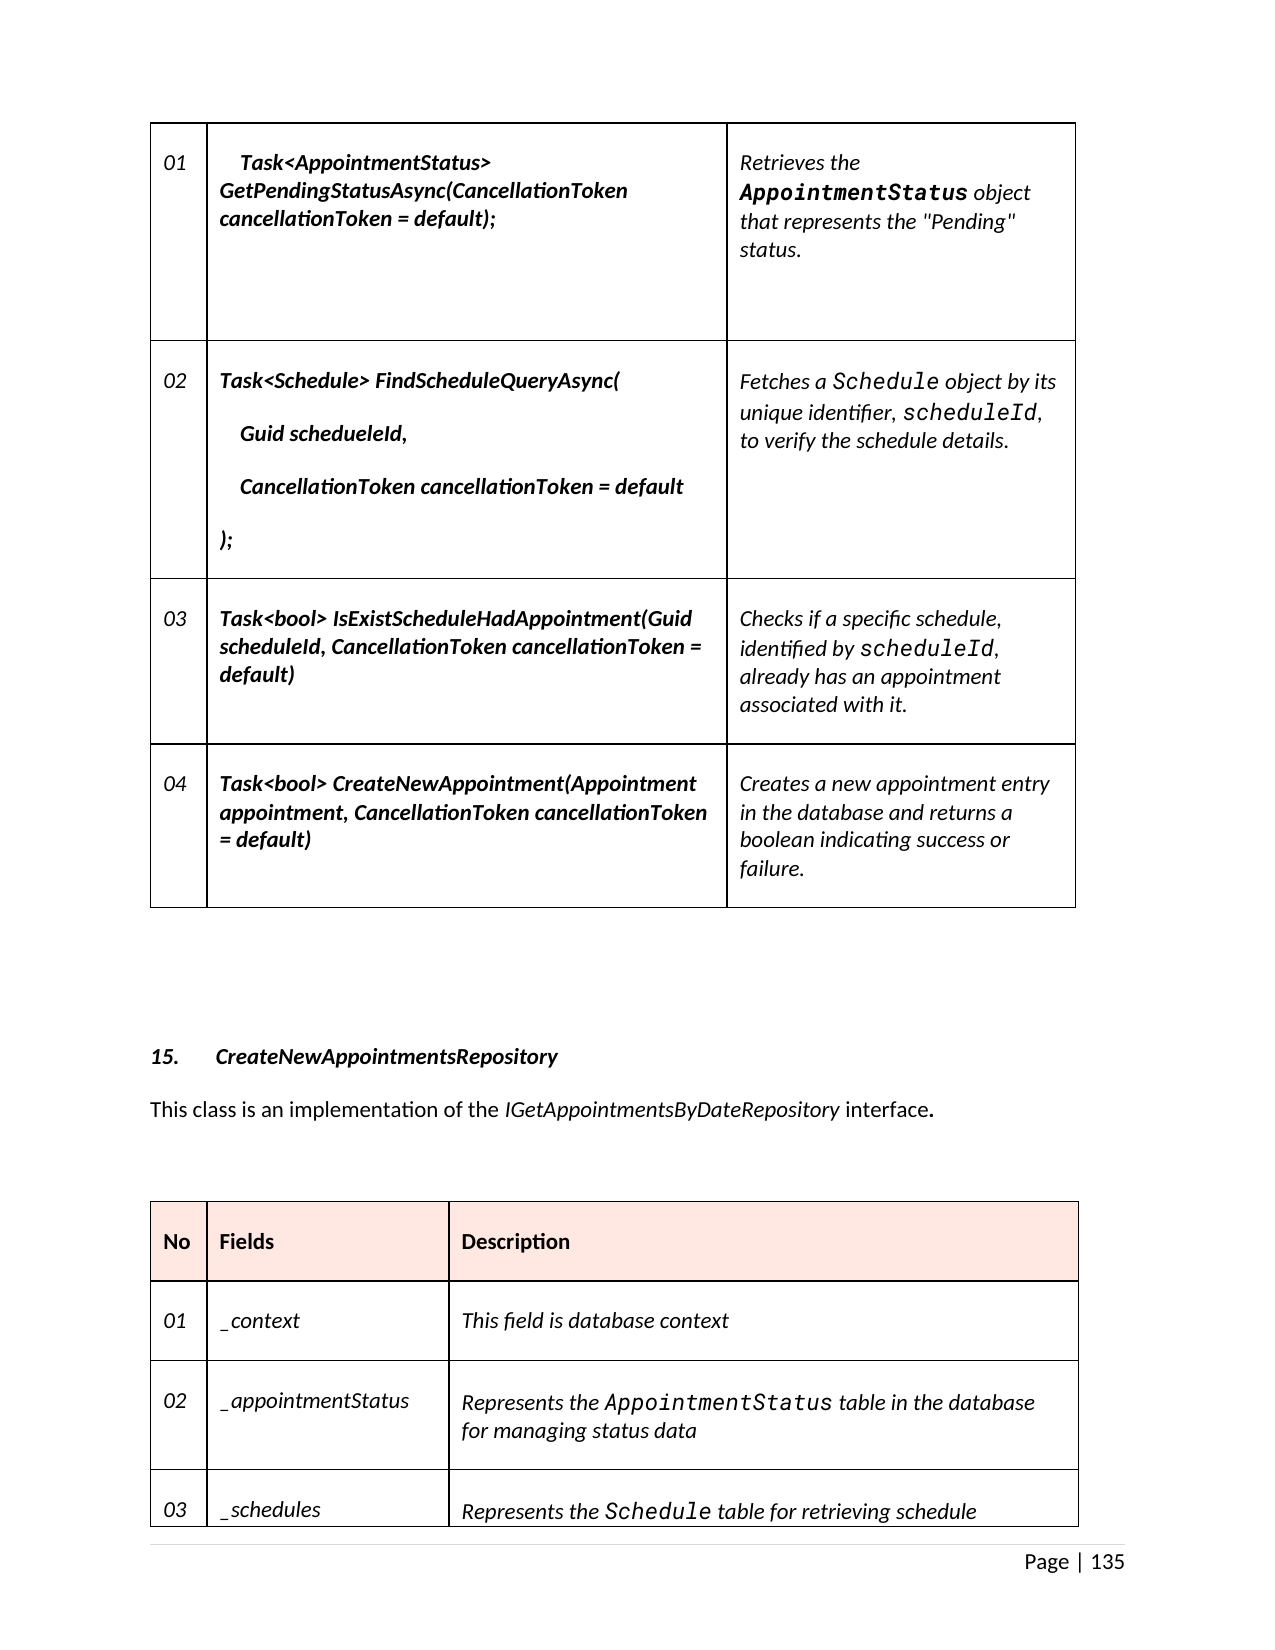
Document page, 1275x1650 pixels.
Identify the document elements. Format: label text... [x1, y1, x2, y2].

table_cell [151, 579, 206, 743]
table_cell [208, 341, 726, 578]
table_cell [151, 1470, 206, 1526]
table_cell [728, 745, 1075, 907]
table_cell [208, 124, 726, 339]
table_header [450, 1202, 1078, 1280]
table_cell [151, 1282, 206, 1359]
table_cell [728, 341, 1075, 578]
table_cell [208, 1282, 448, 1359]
text This class is an implementation of the IGetAppointmentsByDateRepository interface. [150, 1095, 1125, 1123]
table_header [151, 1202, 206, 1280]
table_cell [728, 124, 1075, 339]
text 15. CreateNewAppointmentsRepository [150, 1042, 1125, 1070]
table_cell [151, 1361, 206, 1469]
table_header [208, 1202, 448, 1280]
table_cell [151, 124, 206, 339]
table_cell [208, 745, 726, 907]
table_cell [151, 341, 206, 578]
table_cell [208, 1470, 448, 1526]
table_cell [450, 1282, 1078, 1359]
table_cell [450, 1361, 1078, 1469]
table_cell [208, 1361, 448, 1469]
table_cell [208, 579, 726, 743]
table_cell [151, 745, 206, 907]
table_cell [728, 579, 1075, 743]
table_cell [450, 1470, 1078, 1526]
